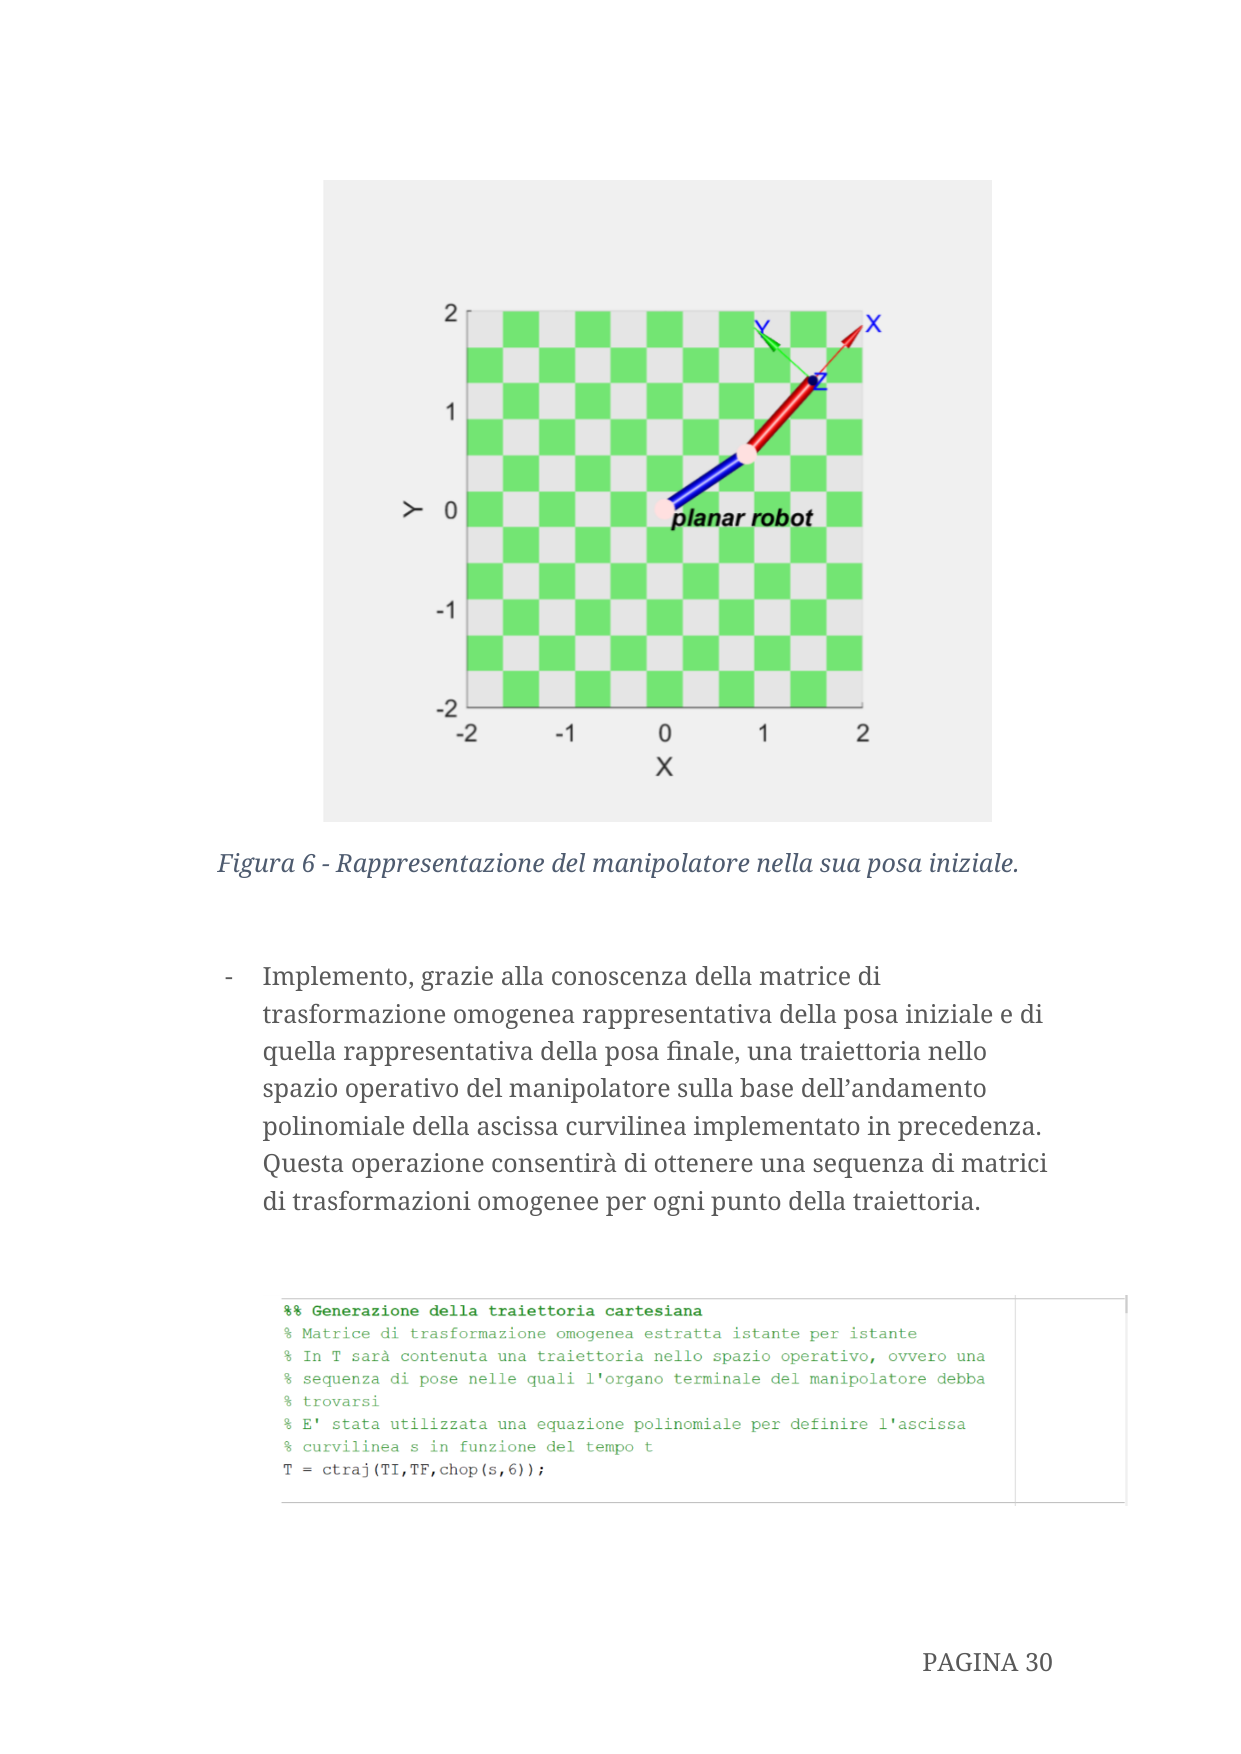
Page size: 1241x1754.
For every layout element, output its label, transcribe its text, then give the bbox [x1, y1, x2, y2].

list Implemento, grazie alla conoscenza della matrice di trasformazione omogenea rappresentativa della posa iniziale e di quella rappresentativa della posa finale, una traiettoria nello spazio operativo del manipolatore sulla base dell’andamento polinomiale della ascissa curvilinea implementato in precedenza. Questa operazione consentirà di ottenere una sequenza di matrici di trasformazioni omogenee per ogni punto della traiettoria. [225, 959, 1053, 1217]
text Figura - Rappresentazione del manipolatore nella sua posa iniziale. [187, 846, 1053, 880]
picture [262, 1295, 1128, 1506]
picture [323, 180, 992, 822]
